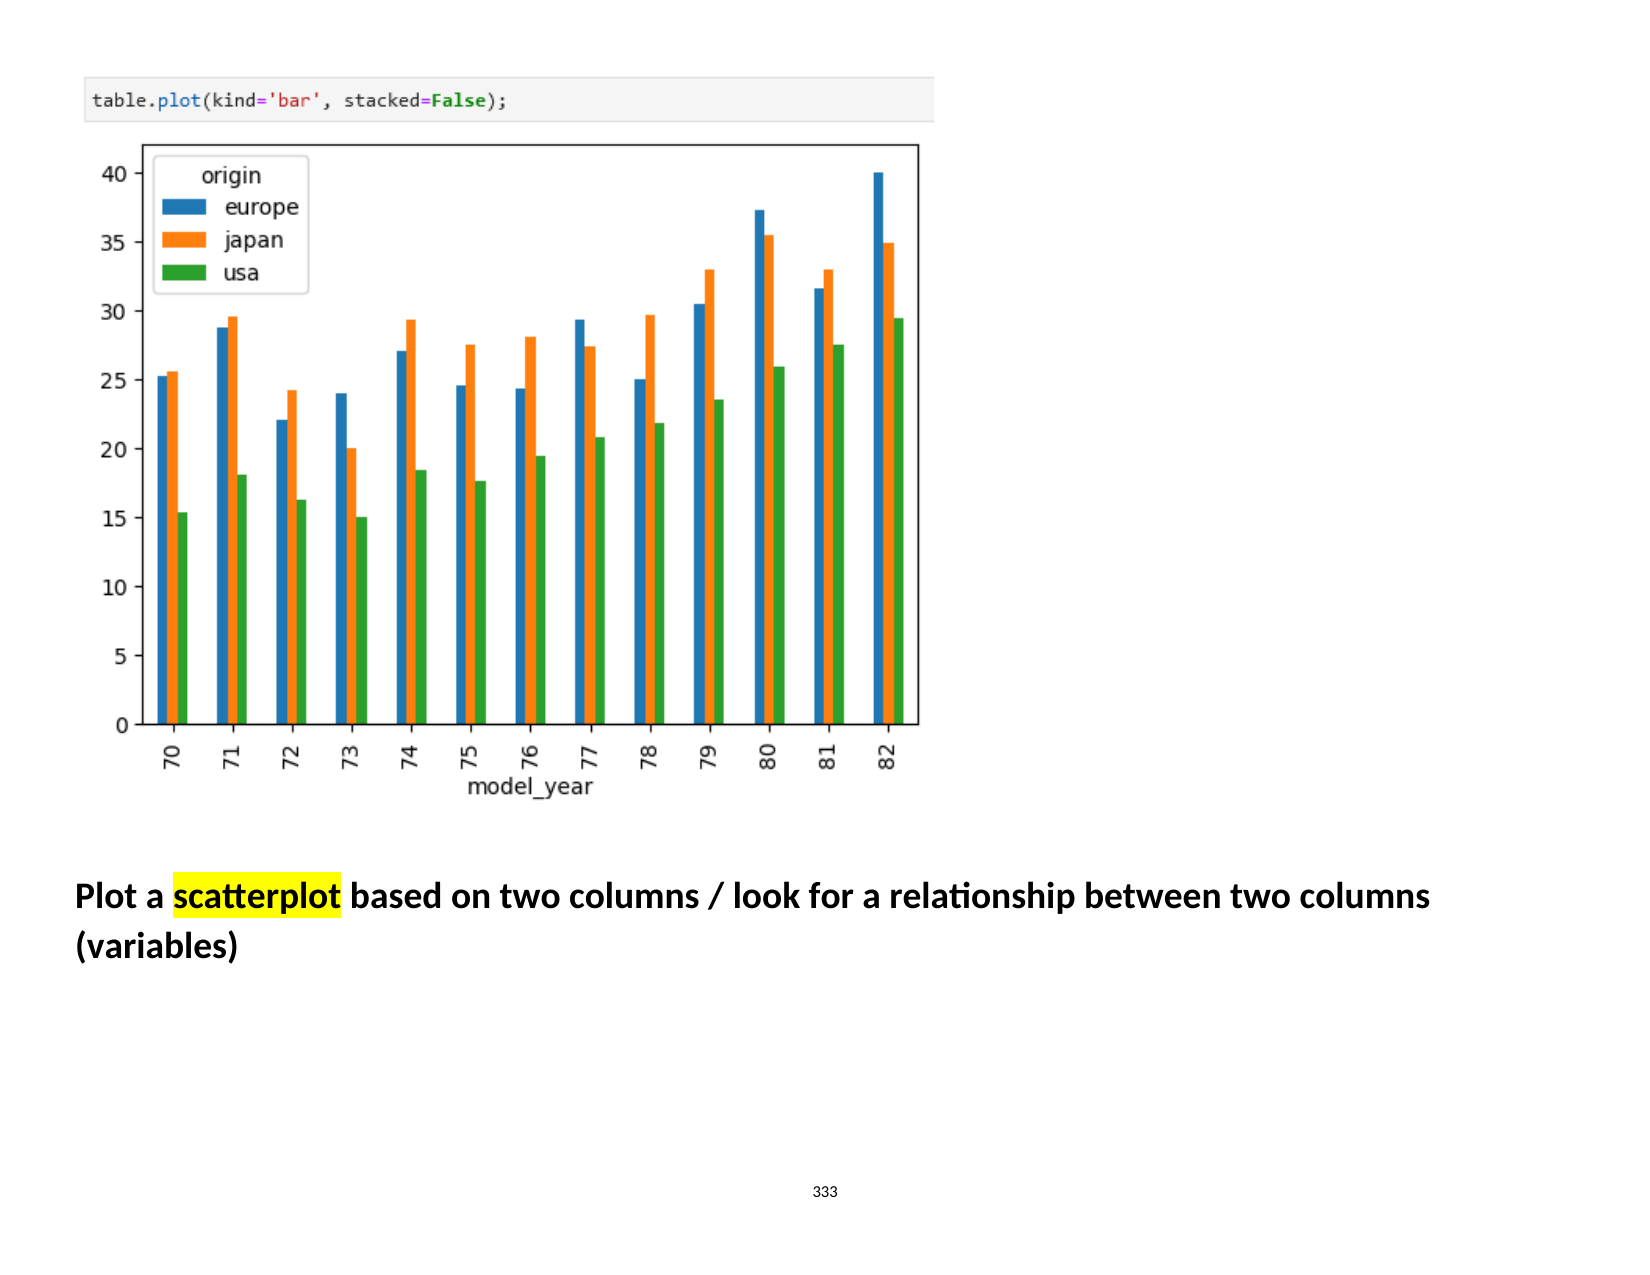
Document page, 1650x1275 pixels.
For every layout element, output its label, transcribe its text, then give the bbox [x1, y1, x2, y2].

picture [75, 75, 935, 807]
text Plot a scatterplot based on two columns / look for a relationship between two columns (variables) [75, 872, 1575, 967]
